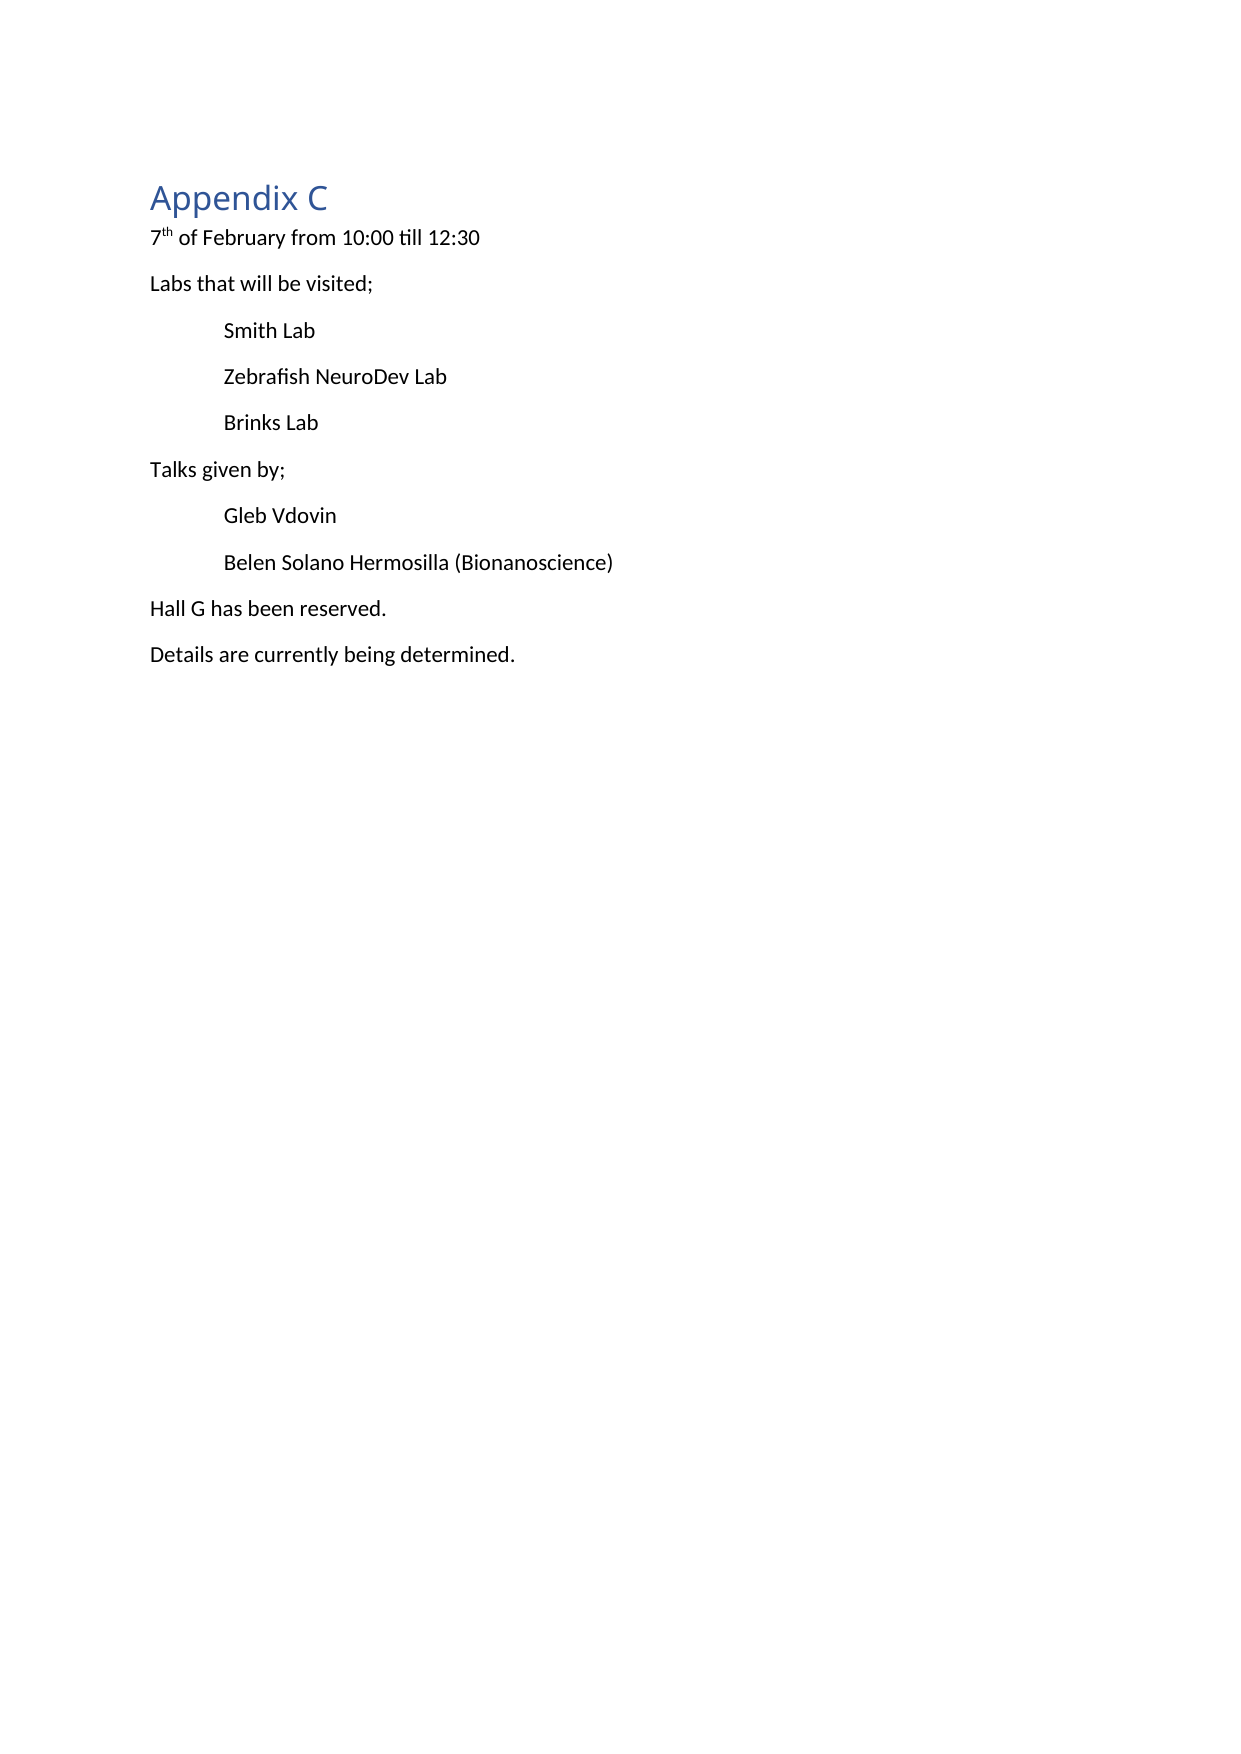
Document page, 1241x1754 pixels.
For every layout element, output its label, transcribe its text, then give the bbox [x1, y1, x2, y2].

text Talks given by; [150, 455, 1090, 483]
text Belen Solano Hermosilla (Bionanoscience) [150, 548, 1090, 576]
text Details are currently being determined. [150, 640, 1090, 668]
text Labs that will be visited; [150, 269, 1090, 297]
text 7th of February from 10:00 till 12:30 [150, 223, 1090, 251]
text Brinks Lab [150, 408, 1090, 437]
text Zebrafish NeuroDev Lab [150, 362, 1090, 390]
text Smith Lab [150, 316, 1090, 344]
text Hall G has been reserved. [150, 594, 1090, 622]
subtitle Appendix C [150, 175, 1090, 220]
text Gleb Vdovin [150, 501, 1090, 529]
